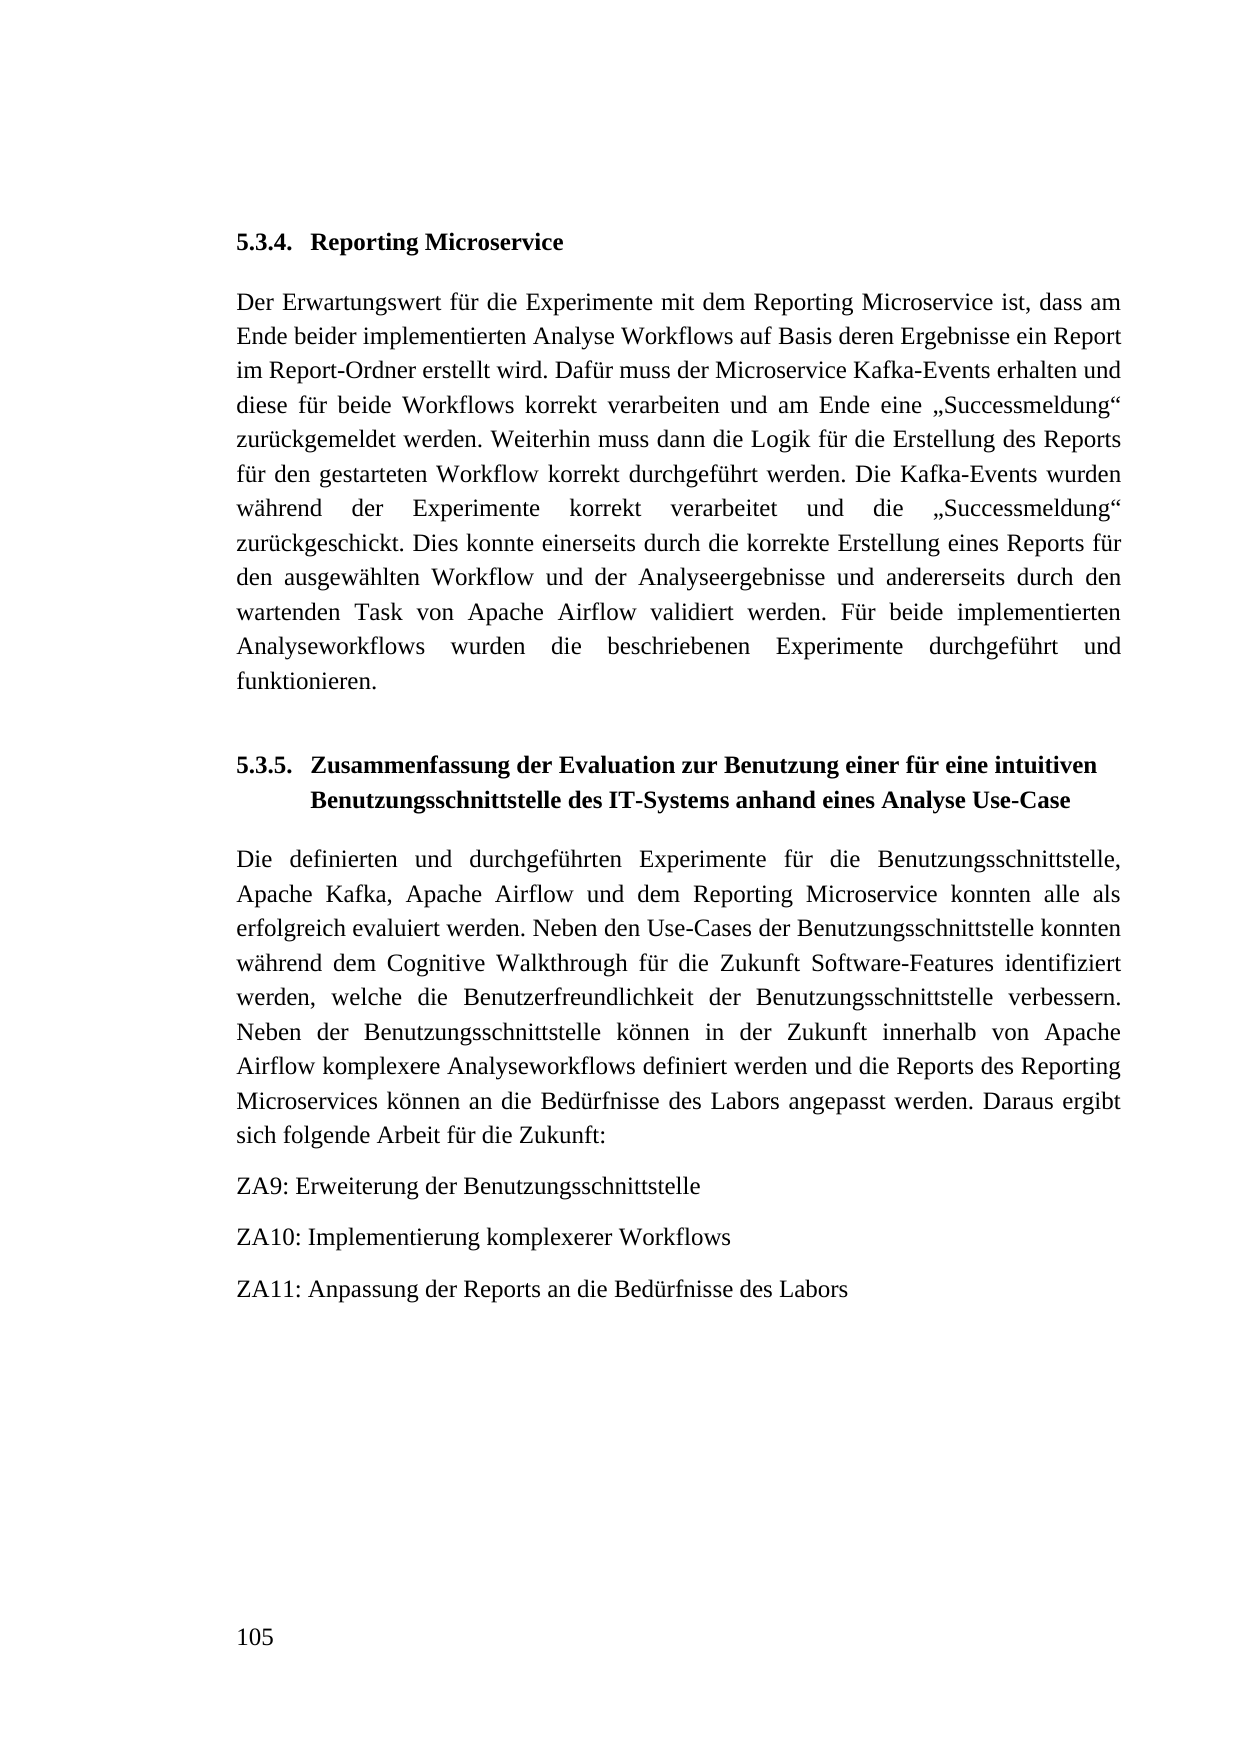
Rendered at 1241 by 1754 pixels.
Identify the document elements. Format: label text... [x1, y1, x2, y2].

text Reporting Microservice [236, 227, 1122, 256]
text ZA11: Anpassung der Reports an die Bedürfnisse des Labors [236, 1274, 1122, 1302]
text ZA9: Erweiterung der Benutzungsschnittstelle [236, 1171, 1122, 1200]
text Die definierten und durchgeführten Experimente für die Benutzungsschnittstelle, Apache Kafka, Apache Airflow und dem Reporting Microservice konnten alle als erfolgreich evaluiert werden. Neben den Use-Cases der Benutzungsschnittstelle konnten während dem Cognitive Walkthrough für die Zukunft Software-Features identifiziert werden, welche die Benutzerfreundlichkeit der Benutzungsschnittstelle verbessern. Neben der Benutzungsschnittstelle können in der Zukunft innerhalb von Apache Airflow komplexere Analyseworkflows definiert werden und die Reports des Reporting Microservices können an die Bedürfnisse des Labors angepasst werden. Daraus ergibt sich folgende Arbeit für die Zukunft: [236, 844, 1122, 1149]
text ZA10: Implementierung komplexerer Workflows [236, 1222, 1122, 1251]
text Der Erwartungswert für die Experimente mit dem Reporting Microservice ist, dass am Ende beider implementierten Analyse Workflows auf Basis deren Ergebnisse ein Report im Report-Ordner erstellt wird. Dafür muss der Microservice Kafka-Events erhalten und diese für beide Workflows korrekt verarbeiten und am Ende eine „Successmeldung“ zurückgemeldet werden. Weiterhin muss dann die Logik für die Erstellung des Reports für den gestarteten Workflow korrekt durchgeführt werden. Die Kafka-Events wurden während der Experimente korrekt verarbeitet und die „Successmeldung“ zurückgeschickt. Dies konnte einerseits durch die korrekte Erstellung eines Reports für den ausgewählten Workflow und der Analyseergebnisse und andererseits durch den wartenden Task von Apache Airflow validiert werden. Für beide implementierten Analyseworkflows wurden die beschriebenen Experimente durchgeführt und funktionieren. [236, 287, 1122, 695]
text Zusammenfassung der Evaluation zur Benutzung einer für eine intuitiven Benutzungsschnittstelle des IT-Systems anhand eines Analyse Use-Case [236, 750, 1122, 814]
